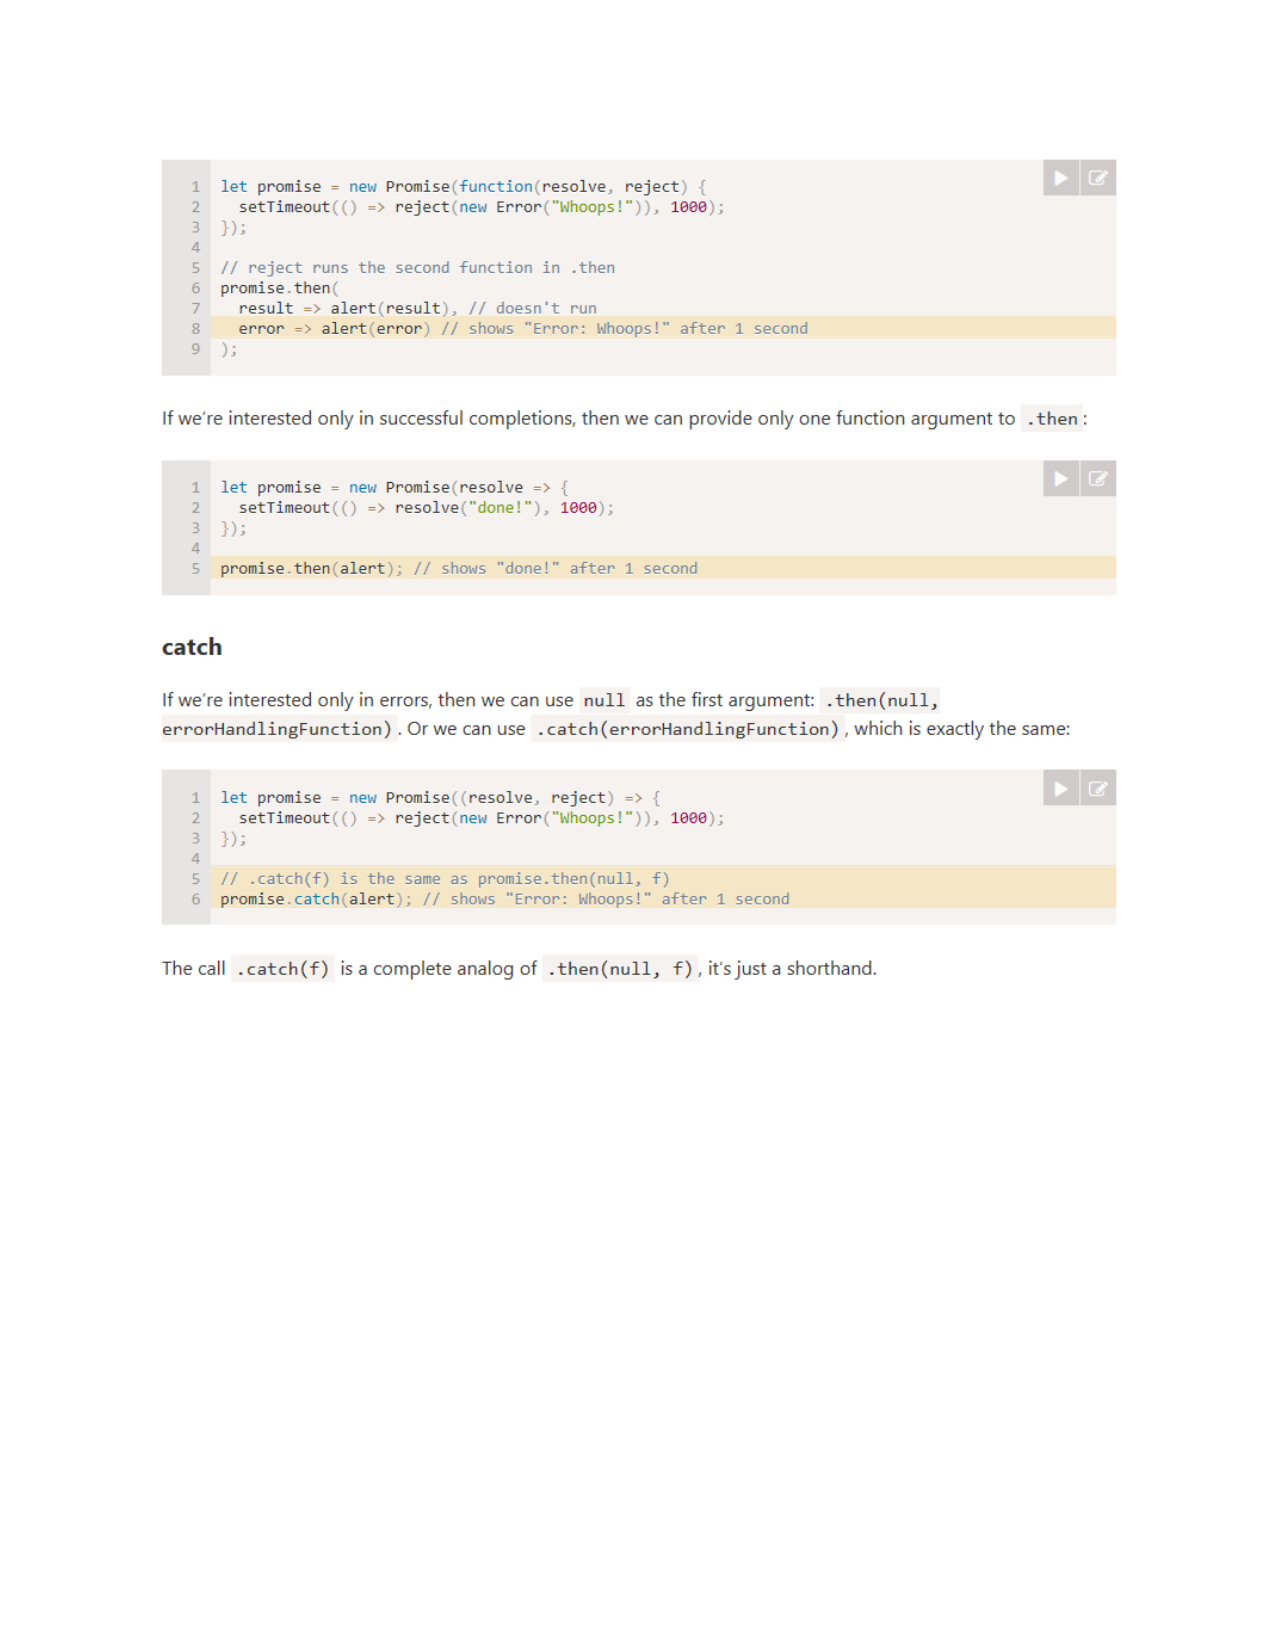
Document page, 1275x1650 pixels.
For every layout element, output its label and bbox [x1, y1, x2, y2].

picture [150, 150, 1125, 994]
